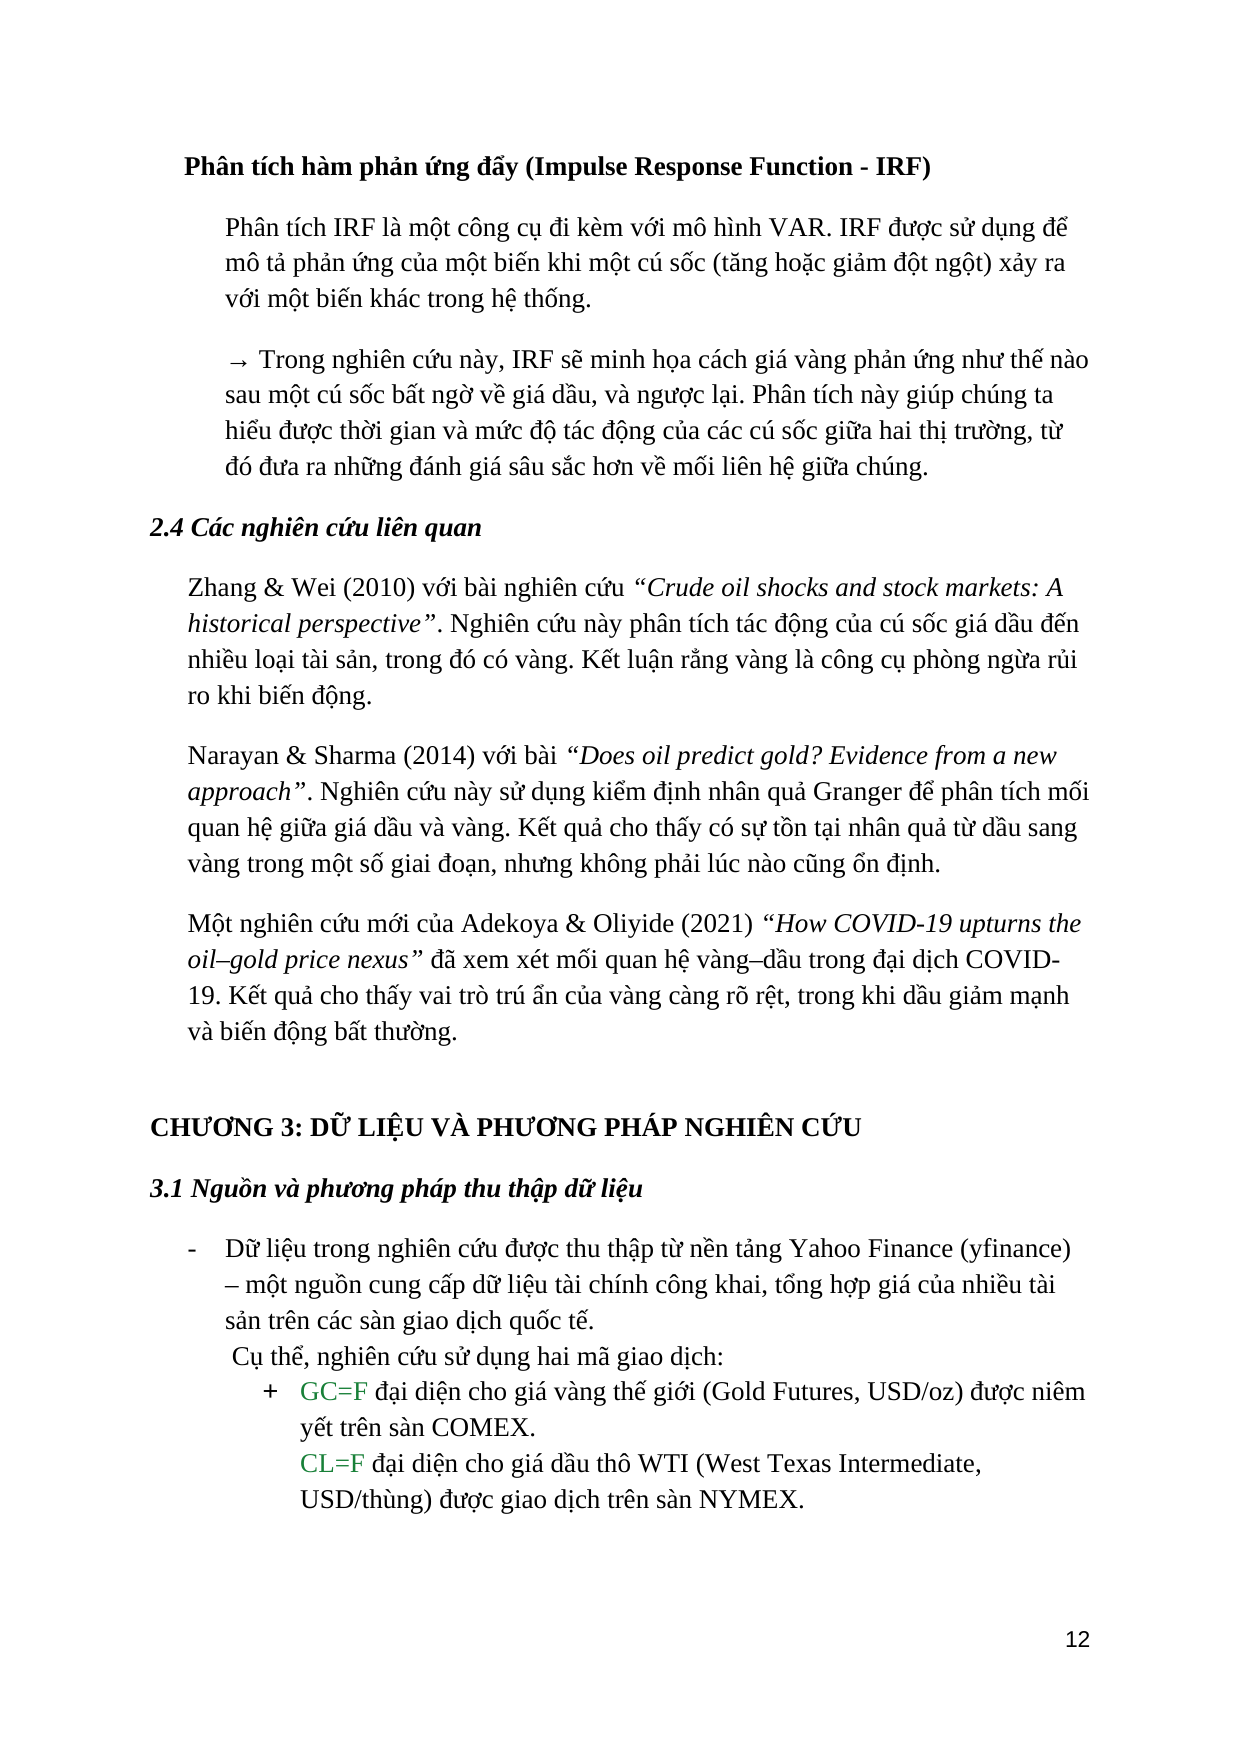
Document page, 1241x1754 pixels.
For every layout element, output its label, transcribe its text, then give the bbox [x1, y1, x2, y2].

list GC=F đại diện cho giá vàng thế giới (Gold Futures, USD/oz) được niêm yết trên sàn COMEX. CL=F đại diện cho giá dầu thô WTI (West Texas Intermediate, USD/thùng) được giao dịch trên sàn NYMEX. [262, 1375, 1090, 1514]
text Phân tích hàm phản ứng đẩy (Impulse Response Function - IRF) [150, 150, 1090, 181]
text Zhang & Wei (2010) với bài nghiên cứu “Crude oil shocks and stock markets: A historical perspective”. Nghiên cứu này phân tích tác động của cú sốc giá dầu đến nhiều loại tài sản, trong đó có vàng. Kết luận rẳng vàng là công cụ phòng ngừa rủi ro khi biến động. [187, 572, 1090, 710]
text Một nghiên cứu mới của Adekoya & Oliyide (2021) “How COVID-19 upturns the oil–gold price nexus” đã xem xét mối quan hệ vàng–dầu trong đại dịch COVID-19. Kết quả cho thấy vai trò trú ẩn của vàng càng rõ rệt, trong khi dầu giảm mạnh và biến động bất thường. [187, 907, 1090, 1046]
text Phân tích IRF là một công cụ đi kèm với mô hình VAR. IRF được sử dụng để mô tả phản ứng của một biến khi một cú sốc (tăng hoặc giảm đột ngột) xảy ra với một biến khác trong hệ thống. [225, 211, 1090, 313]
subtitle 2.4 Các nghiên cứu liên quan [150, 511, 1090, 542]
text → Trong nghiên cứu này, IRF sẽ minh họa cách giá vàng phản ứng như thế nào sau một cú sốc bất ngờ về giá dầu, và ngược lại. Phân tích này giúp chúng ta hiểu được thời gian và mức độ tác động của các cú sốc giữa hai thị trường, từ đó đưa ra những đánh giá sâu sắc hơn về mối liên hệ giữa chúng. [225, 343, 1090, 481]
subtitle CHƯƠNG 3: DỮ LIỆU VÀ PHƯƠNG PHÁP NGHIÊN CỨU [150, 1111, 1090, 1142]
text Narayan & Sharma (2014) với bài “Does oil predict gold? Evidence from a new approach”. Nghiên cứu này sử dụng kiểm định nhân quả Granger để phân tích mối quan hệ giữa giá dầu và vàng. Kết quả cho thấy có sự tồn tại nhân quả từ dầu sang vàng trong một số giai đoạn, nhưng không phải lúc nào cũng ổn định. [187, 739, 1090, 878]
subtitle 3.1 Nguồn và phương pháp thu thập dữ liệu [150, 1172, 1090, 1203]
list Dữ liệu trong nghiên cứu được thu thập từ nền tảng Yahoo Finance (yfinance) – một nguồn cung cấp dữ liệu tài chính công khai, tổng hợp giá của nhiều tài sản trên các sàn giao dịch quốc tế. Cụ thể, nghiên cứu sử dụng hai mã giao dịch: [187, 1232, 1090, 1371]
